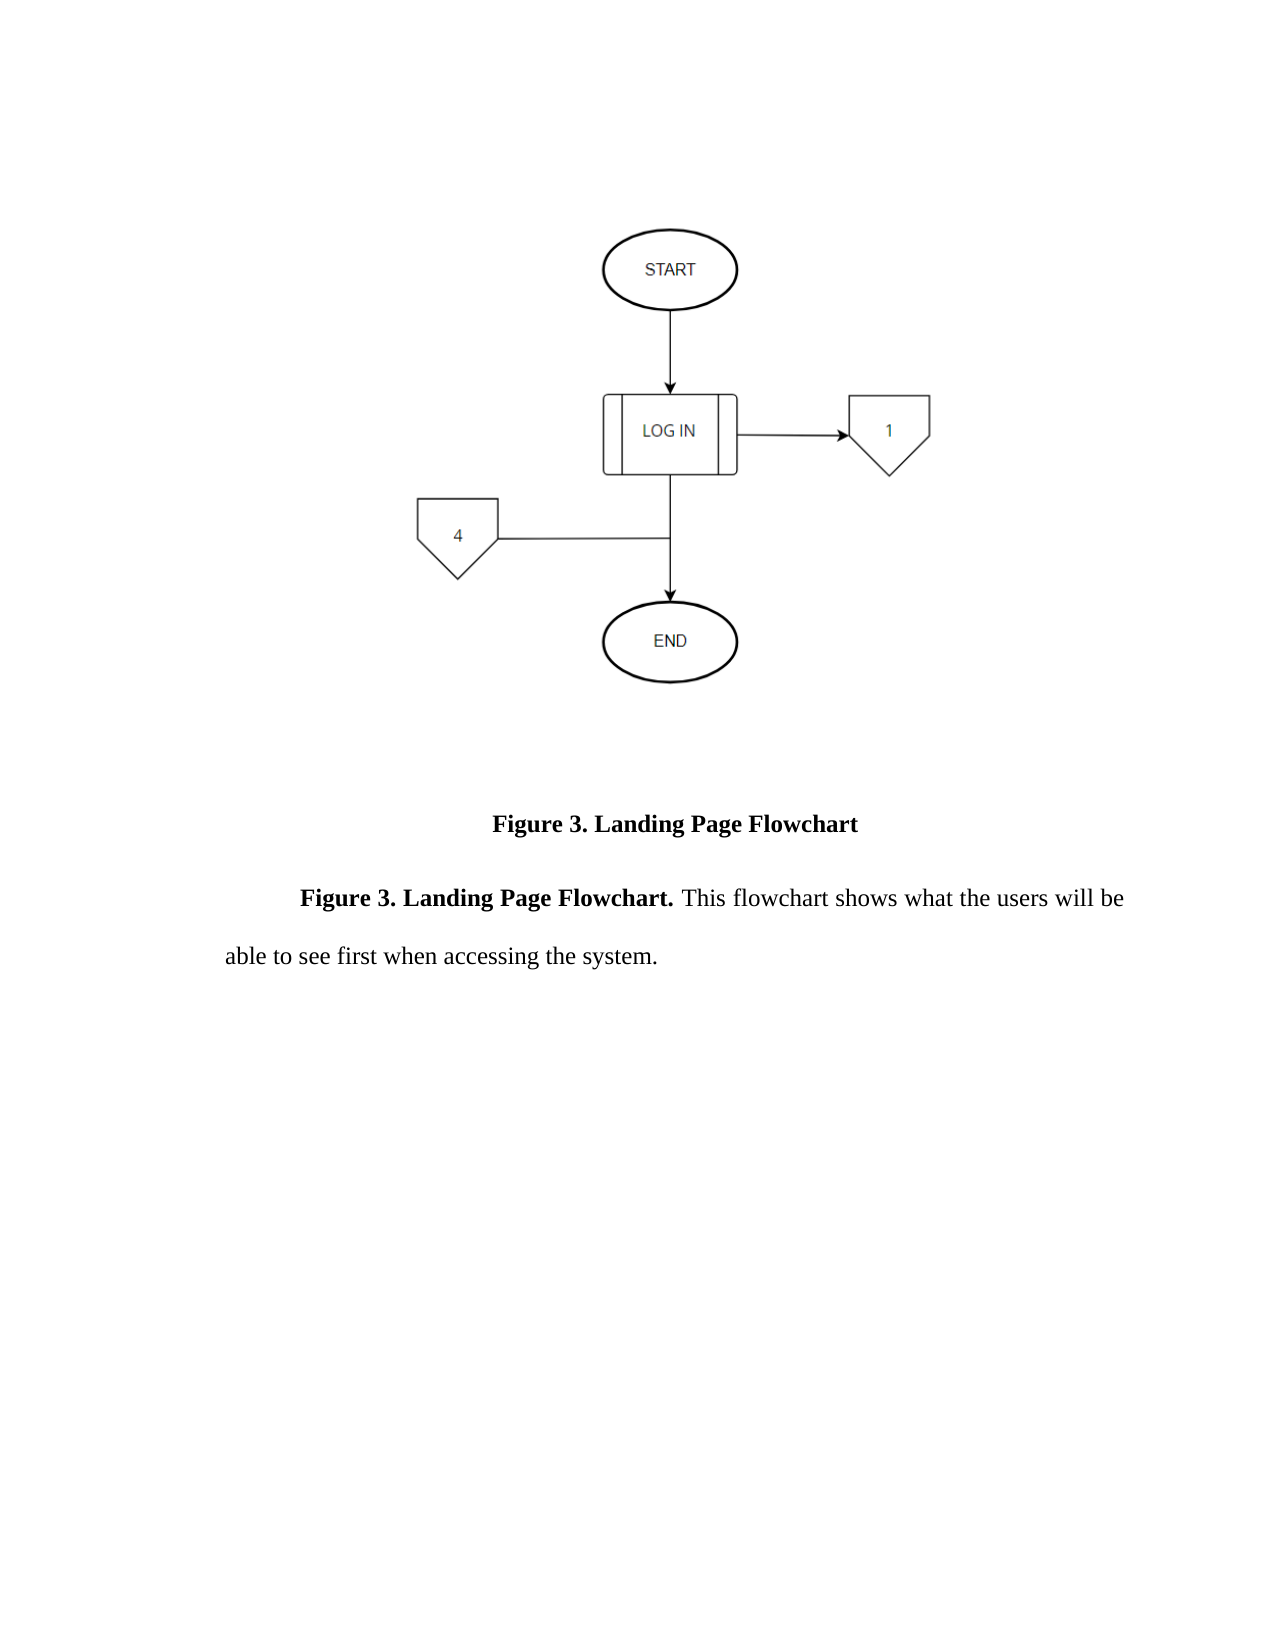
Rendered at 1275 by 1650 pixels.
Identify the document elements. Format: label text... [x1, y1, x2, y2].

text Figure 3. Landing Page Flowchart. This flowchart shows what the users will be able to see first when accessing the system. [225, 883, 1125, 970]
picture [394, 150, 956, 765]
text Figure 3. Landing Page Flowchart [225, 809, 1125, 838]
